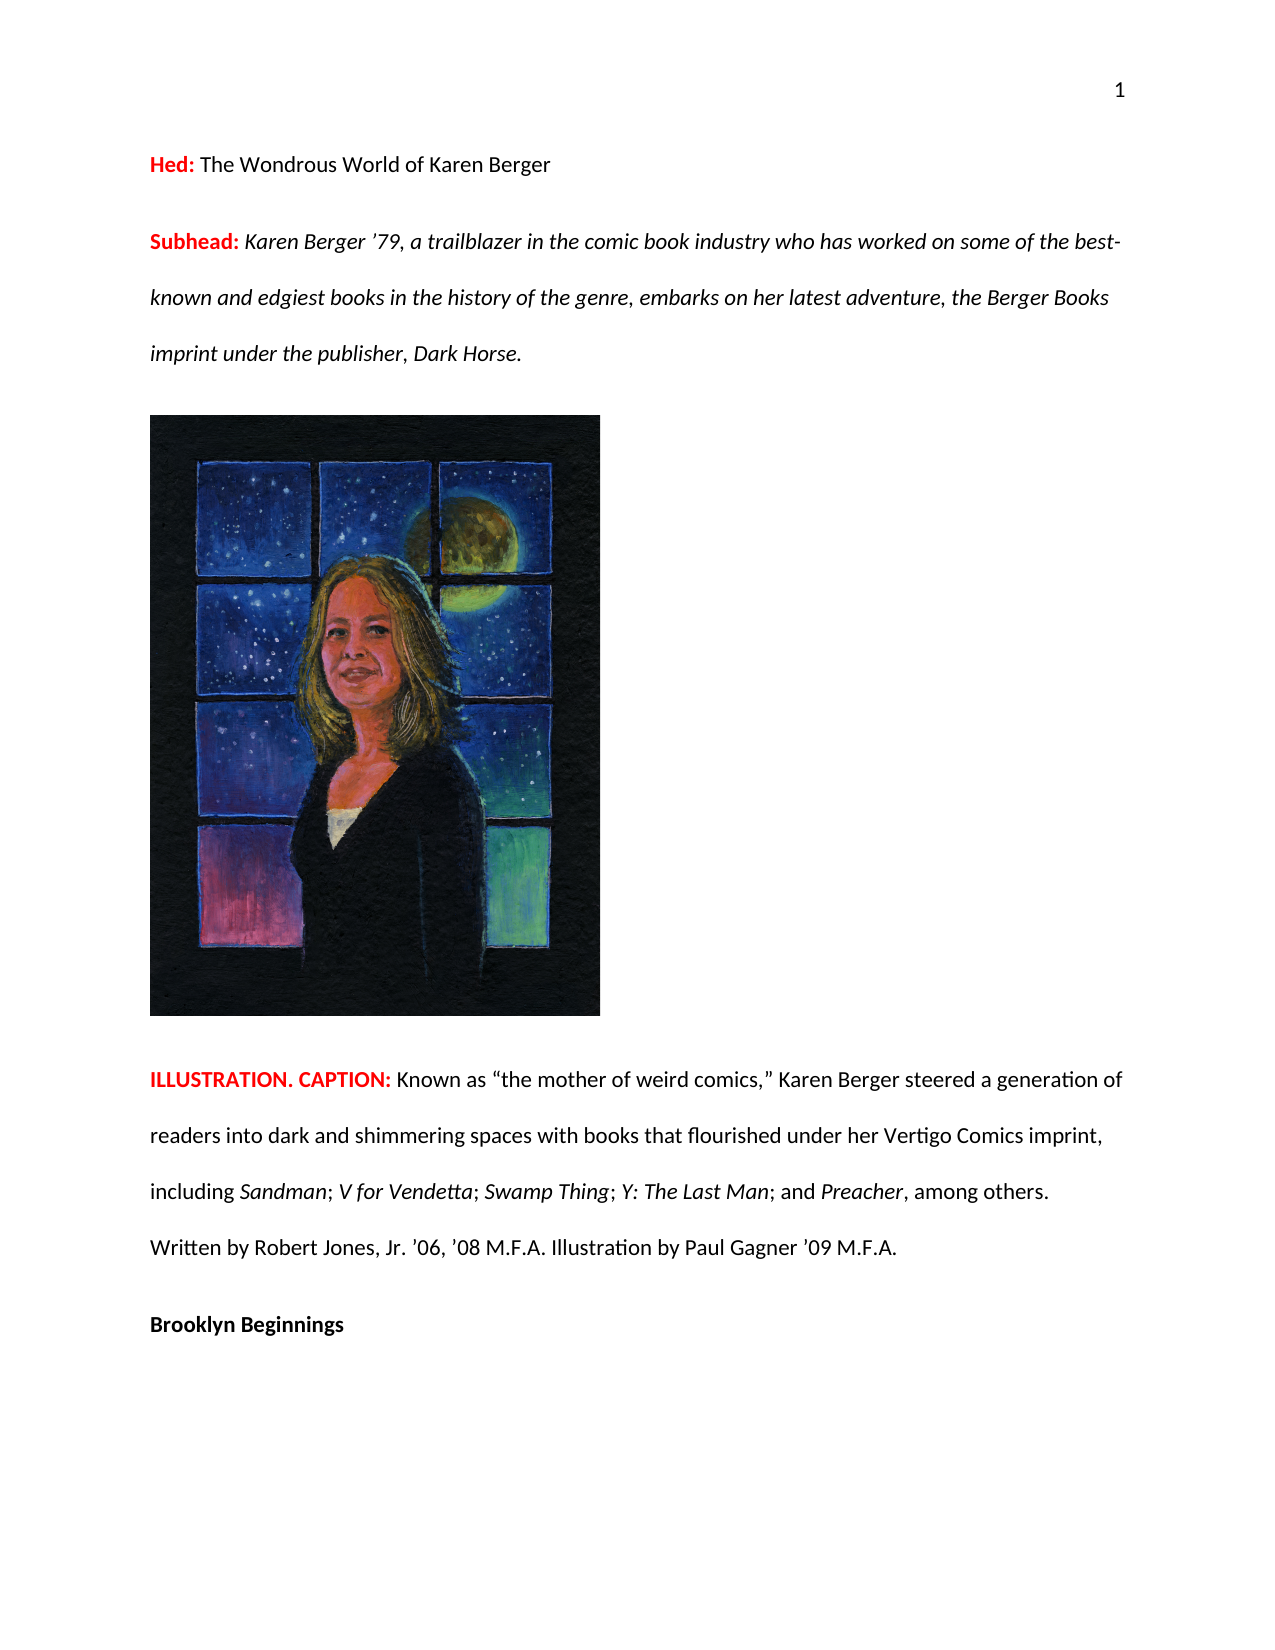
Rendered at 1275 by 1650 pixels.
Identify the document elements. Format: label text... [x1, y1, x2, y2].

text Brooklyn Beginnings [150, 1310, 1125, 1338]
text Hed: The Wondrous World of Karen Berger [150, 150, 1125, 178]
text ILLUSTRATION. CAPTION: Known as “the mother of weird comics,” Karen Berger steered a generation of readers into dark and shimmering spaces with books that flourished under her Vertigo Comics imprint, including Sandman; V for Vendetta; Swamp Thing; Y: The Last Man; and Preacher, among others. Written by Robert Jones, Jr. ’06, ’08 M.F.A. Illustration by Paul Gagner ’09 M.F.A. [150, 1065, 1125, 1261]
picture [150, 415, 600, 1016]
text Subhead: Karen Berger ’79, a trailblazer in the comic book industry who has worked on some of the best-known and edgiest books in the history of the genre, embarks on her latest adventure, the Berger Books imprint under the publisher, Dark Horse. [150, 227, 1125, 367]
